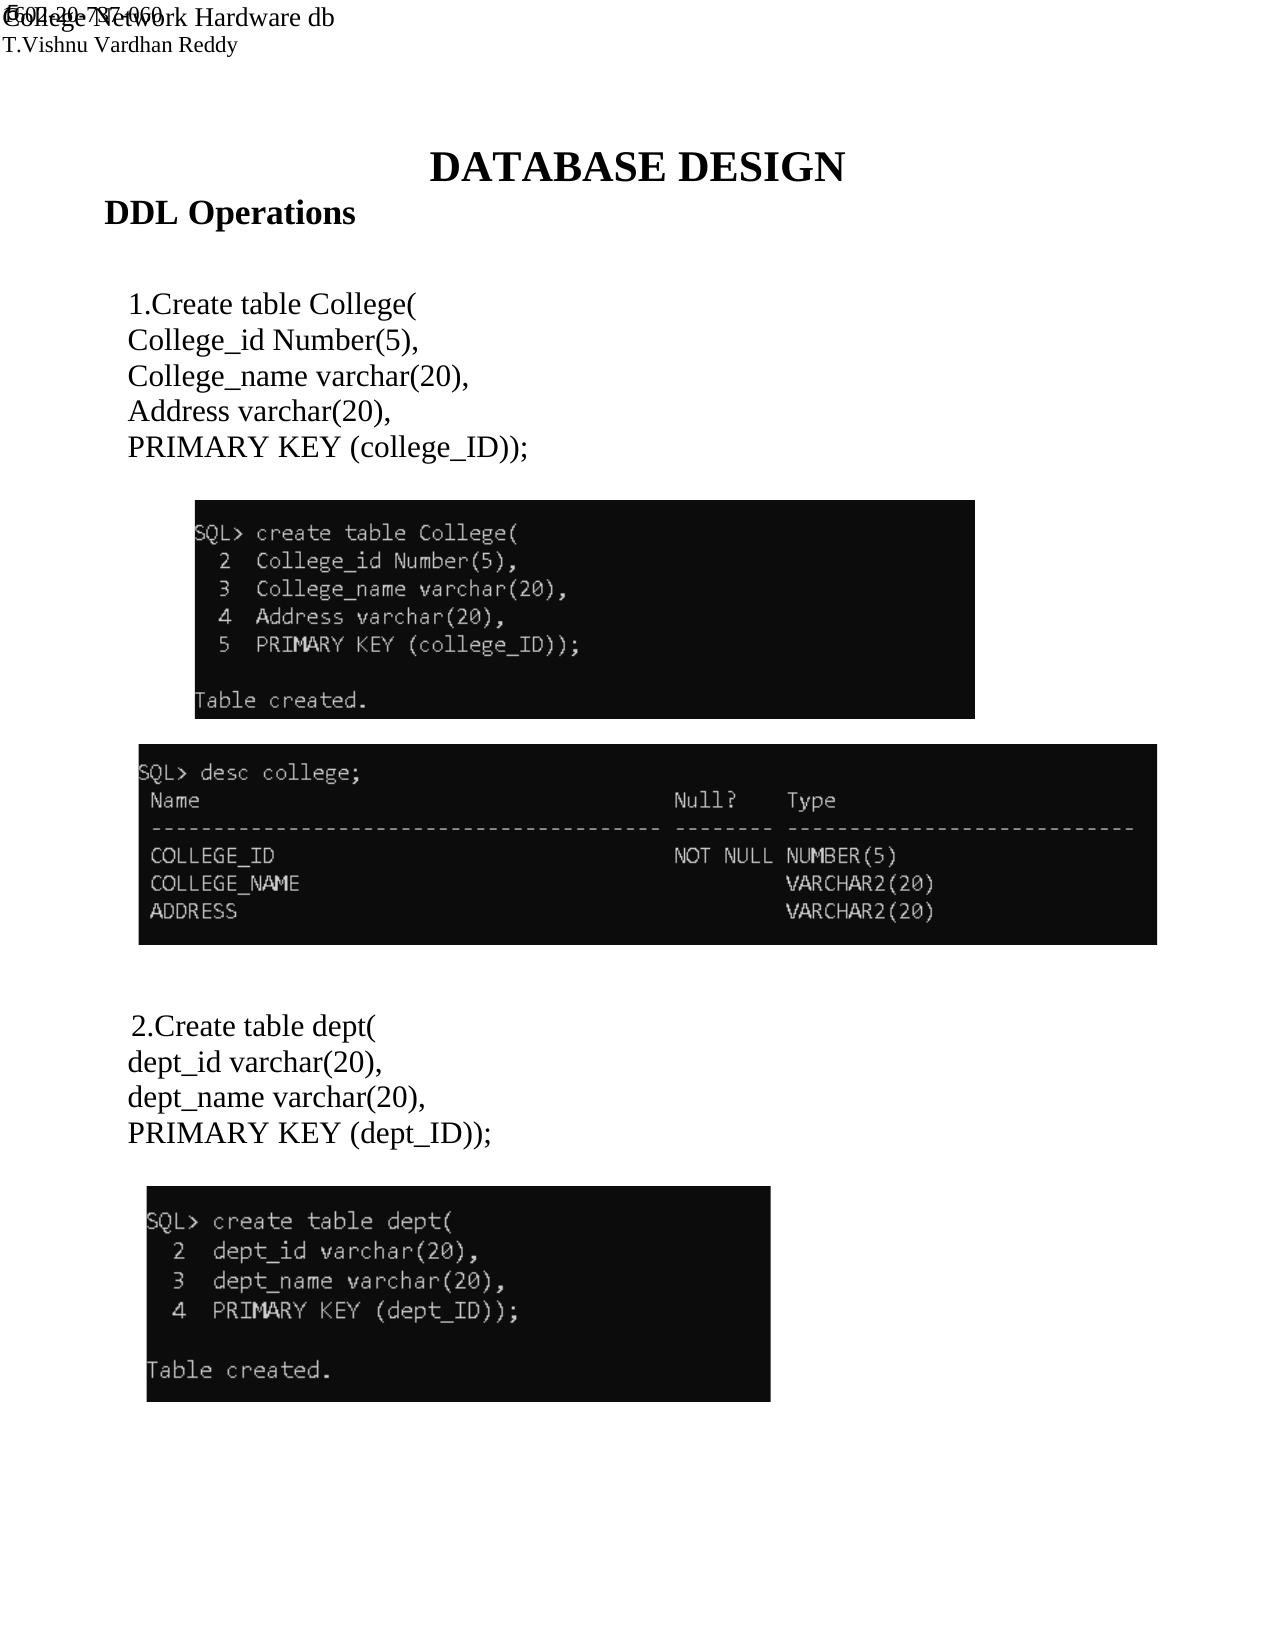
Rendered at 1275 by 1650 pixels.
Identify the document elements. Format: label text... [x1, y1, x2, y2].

text PRIMARY KEY (college_ID)); [53, 429, 1227, 464]
text Address varchar(20), [53, 393, 1227, 429]
picture [194, 500, 975, 719]
picture [146, 1186, 771, 1402]
subtitle DATABASE DESIGN [263, 141, 1012, 191]
text College_id Number(5), [53, 321, 1227, 357]
text dept_name varchar(20), [53, 1079, 1227, 1115]
text 1.Create table College( [53, 285, 1227, 321]
picture [138, 744, 1158, 945]
text College_name varchar(20), [53, 357, 1227, 393]
text PRIMARY KEY (dept_ID)); [53, 1115, 1227, 1151]
text dept_id varchar(20), [53, 1043, 1227, 1079]
text 2.Create table dept( [53, 1007, 1227, 1043]
subtitle DDL Operations [104, 191, 1227, 232]
